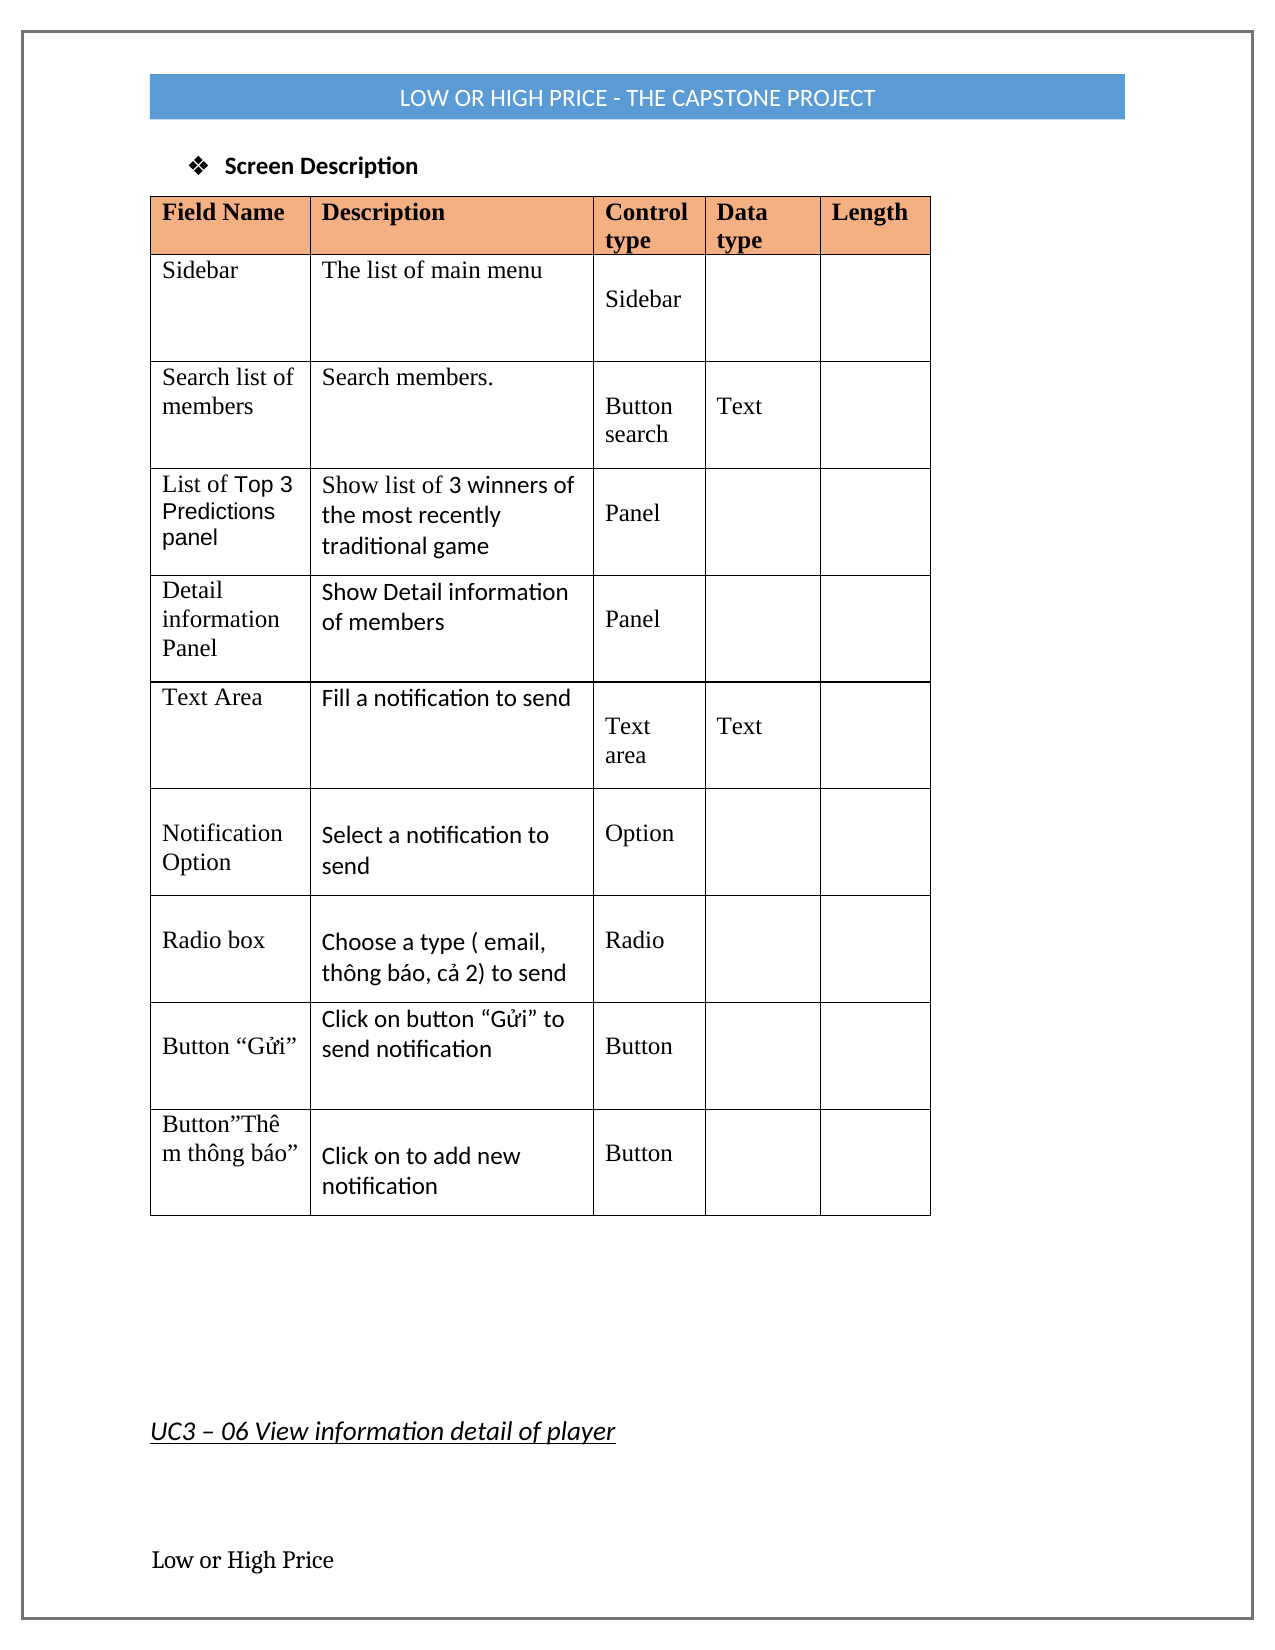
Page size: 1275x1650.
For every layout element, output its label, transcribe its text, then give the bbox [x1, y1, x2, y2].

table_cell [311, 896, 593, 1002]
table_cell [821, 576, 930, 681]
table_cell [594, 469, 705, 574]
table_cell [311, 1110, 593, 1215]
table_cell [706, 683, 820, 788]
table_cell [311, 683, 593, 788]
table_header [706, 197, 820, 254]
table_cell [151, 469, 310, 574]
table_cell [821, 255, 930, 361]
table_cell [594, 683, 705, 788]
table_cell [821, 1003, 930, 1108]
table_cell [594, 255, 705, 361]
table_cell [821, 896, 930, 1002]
list Screen Description [187, 150, 1125, 181]
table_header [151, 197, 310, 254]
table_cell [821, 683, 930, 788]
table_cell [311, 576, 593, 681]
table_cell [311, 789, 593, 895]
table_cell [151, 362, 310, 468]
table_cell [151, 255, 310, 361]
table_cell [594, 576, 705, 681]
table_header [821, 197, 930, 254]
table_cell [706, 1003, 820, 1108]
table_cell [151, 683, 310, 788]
text UC3 – 06 View information detail of player [150, 1414, 1125, 1448]
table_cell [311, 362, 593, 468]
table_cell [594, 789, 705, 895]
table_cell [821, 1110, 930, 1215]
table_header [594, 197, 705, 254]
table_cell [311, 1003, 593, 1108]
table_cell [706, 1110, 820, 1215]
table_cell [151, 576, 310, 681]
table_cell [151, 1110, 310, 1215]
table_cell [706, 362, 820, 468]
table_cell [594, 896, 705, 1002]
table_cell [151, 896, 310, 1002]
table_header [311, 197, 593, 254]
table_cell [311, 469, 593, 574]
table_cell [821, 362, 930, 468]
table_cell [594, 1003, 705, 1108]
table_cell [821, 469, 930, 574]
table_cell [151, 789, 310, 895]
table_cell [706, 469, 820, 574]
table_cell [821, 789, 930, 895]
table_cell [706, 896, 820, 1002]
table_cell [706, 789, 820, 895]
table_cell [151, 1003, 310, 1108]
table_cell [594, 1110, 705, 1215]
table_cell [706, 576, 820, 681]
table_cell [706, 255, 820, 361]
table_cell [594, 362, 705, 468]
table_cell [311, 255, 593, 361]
